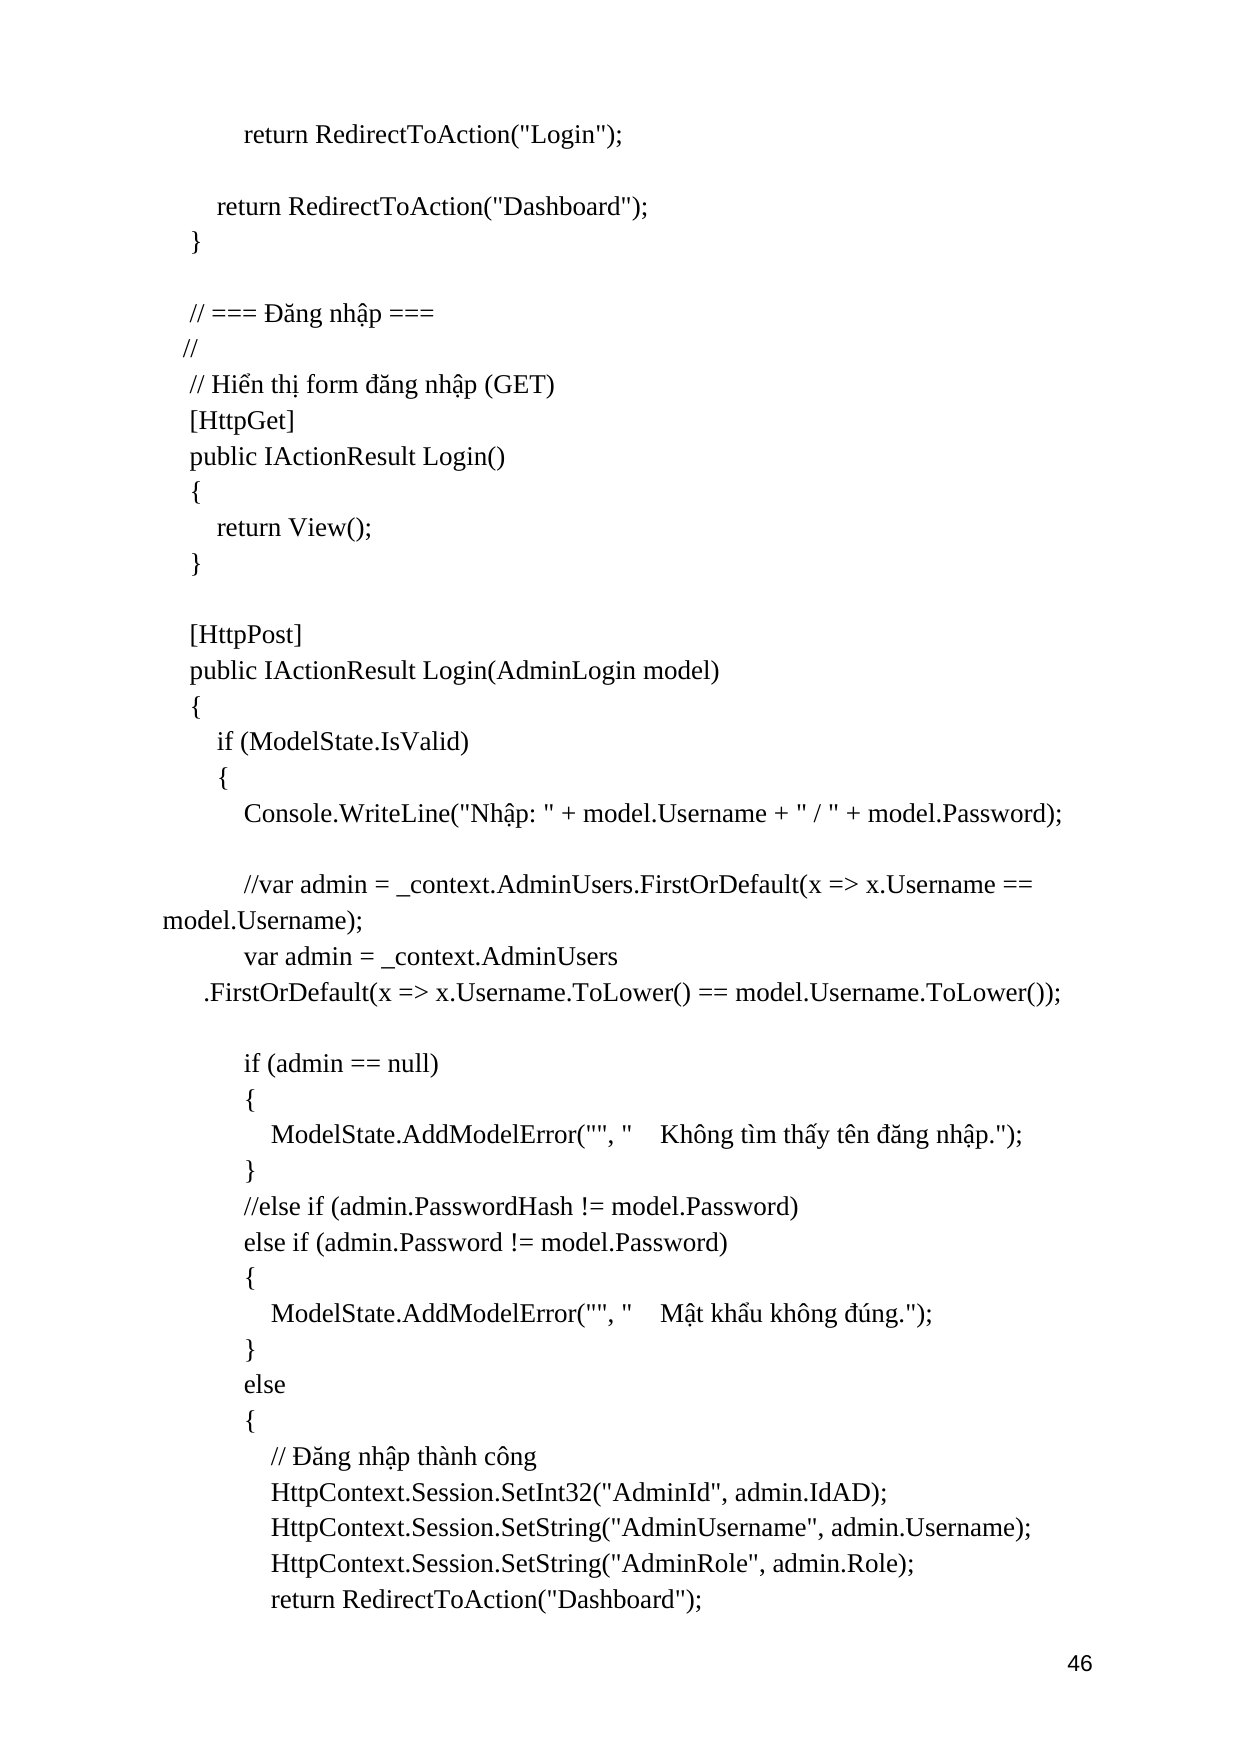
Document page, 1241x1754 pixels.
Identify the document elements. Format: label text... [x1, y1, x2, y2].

text HttpContext.Session.SetInt32("AdminId", admin.IdAD); [162, 1476, 1092, 1507]
text { [162, 1083, 1092, 1114]
text return RedirectToAction("Dashboard"); [162, 1583, 1092, 1614]
text else [162, 1369, 1092, 1400]
text var admin = _context.AdminUsers [162, 940, 1092, 971]
text } [162, 1333, 1092, 1364]
text if (ModelState.IsValid) [162, 726, 1092, 757]
text } [162, 1154, 1092, 1185]
text ModelState.AddModelError("", "❌ Mật khẩu không đúng."); [162, 1297, 1092, 1328]
text HttpContext.Session.SetString("AdminUsername", admin.Username); [162, 1512, 1092, 1543]
text { [162, 1404, 1092, 1436]
text //else if (admin.PasswordHash != model.Password) [162, 1190, 1092, 1221]
text { [162, 1261, 1092, 1293]
text } [162, 547, 1092, 578]
text return RedirectToAction("Dashboard"); [162, 189, 1092, 221]
text .FirstOrDefault(x => x.Username.ToLower() == model.Username.ToLower()); [162, 976, 1092, 1007]
text // [162, 332, 1092, 364]
text HttpContext.Session.SetString("AdminRole", admin.Role); [162, 1547, 1092, 1578]
text if (admin == null) [162, 1047, 1092, 1078]
text return RedirectToAction("Login"); [162, 118, 1092, 149]
text } [162, 225, 1092, 256]
text Console.WriteLine("Nhập: " + model.Username + " / " + model.Password); [162, 797, 1092, 828]
text [HttpGet] [162, 404, 1092, 435]
text return View(); [162, 511, 1092, 542]
text public IActionResult Login() [162, 440, 1092, 471]
text { [162, 761, 1092, 792]
text //var admin = _context.AdminUsers.FirstOrDefault(x => x.Username == model.Username); [162, 868, 1092, 935]
text { [162, 690, 1092, 721]
text // === Đăng nhập === [162, 297, 1092, 328]
text [HttpPost] [162, 618, 1092, 649]
text { [162, 475, 1092, 507]
text // Hiển thị form đăng nhập (GET) [162, 368, 1092, 399]
text // Đăng nhập thành công [162, 1440, 1092, 1471]
text else if (admin.Password != model.Password) [162, 1226, 1092, 1257]
text ModelState.AddModelError("", "❌ Không tìm thấy tên đăng nhập."); [162, 1118, 1092, 1150]
text public IActionResult Login(AdminLogin model) [162, 654, 1092, 685]
